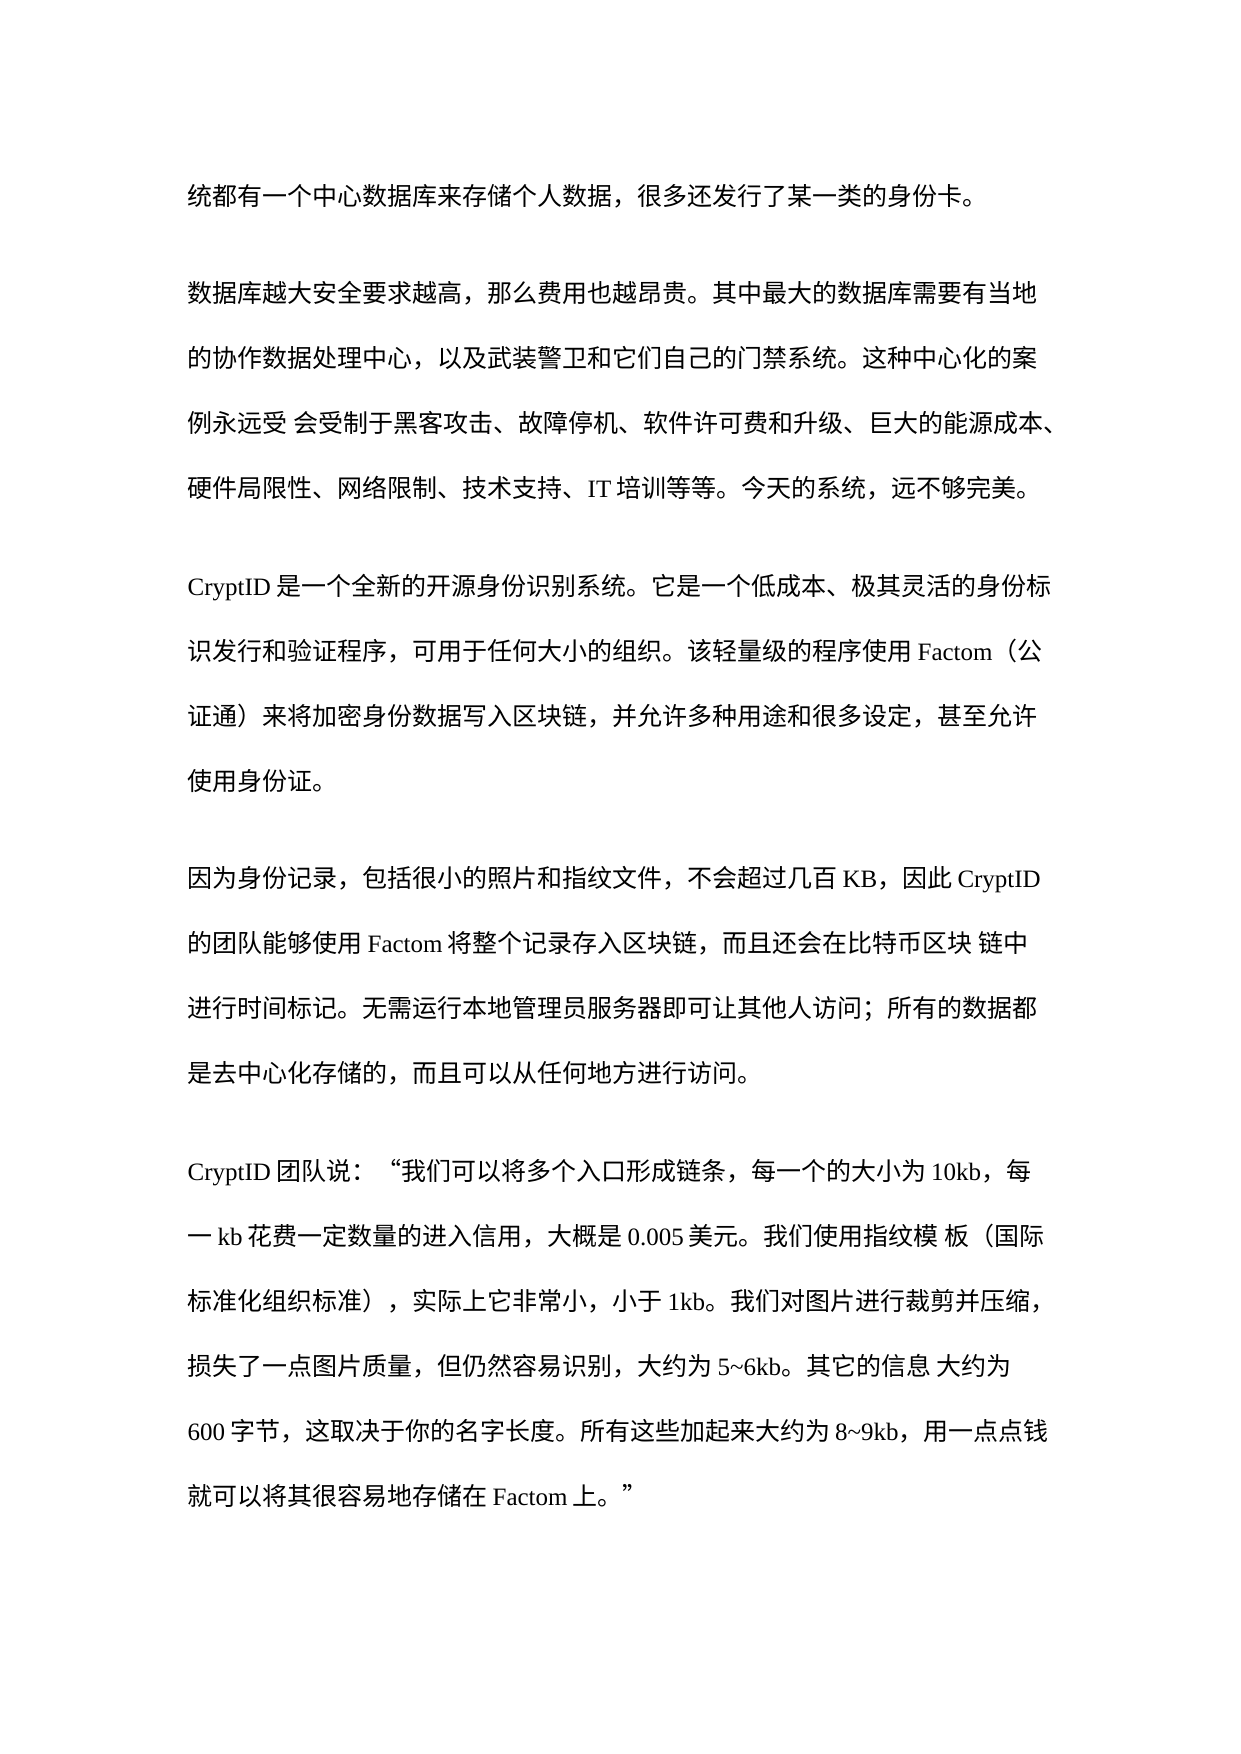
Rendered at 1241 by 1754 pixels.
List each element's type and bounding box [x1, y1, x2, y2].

text [187, 162, 1053, 1527]
